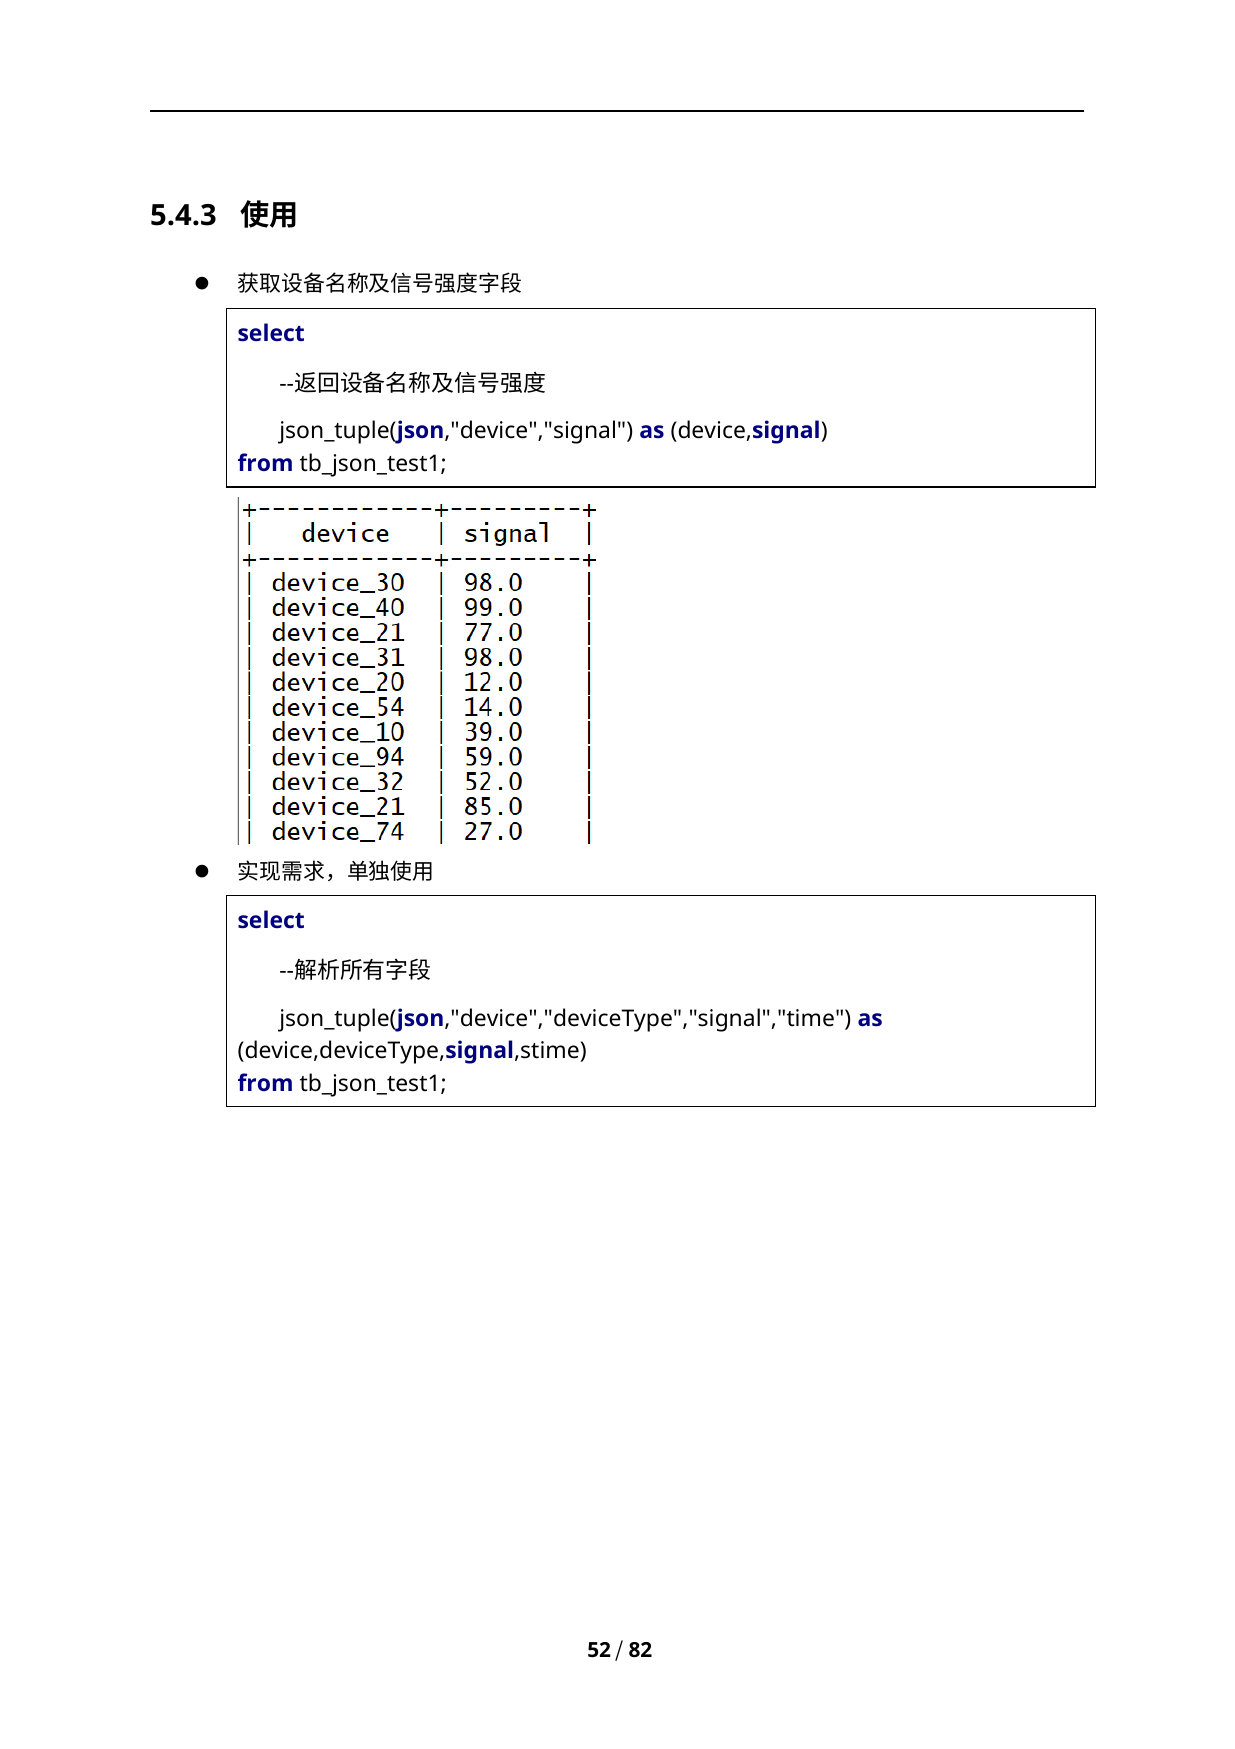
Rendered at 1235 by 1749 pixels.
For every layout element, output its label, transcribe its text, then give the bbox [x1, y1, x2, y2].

table_header select --返回设备名称及信号强度 json_tuple(json,"device","signal") as (device,signal) from tb_json_test1; [227, 309, 1095, 486]
picture [237, 497, 609, 845]
table_header select --解析所有字段 json_tuple(json,"device","deviceType","signal","time") as (device,deviceType,signal,stime) from tb_json_test1; [227, 896, 1095, 1106]
list 获取设备名称及信号强度字段 [194, 266, 1084, 298]
list 实现需求，单独使用 [194, 854, 1084, 886]
subtitle 使用 [150, 192, 1084, 234]
